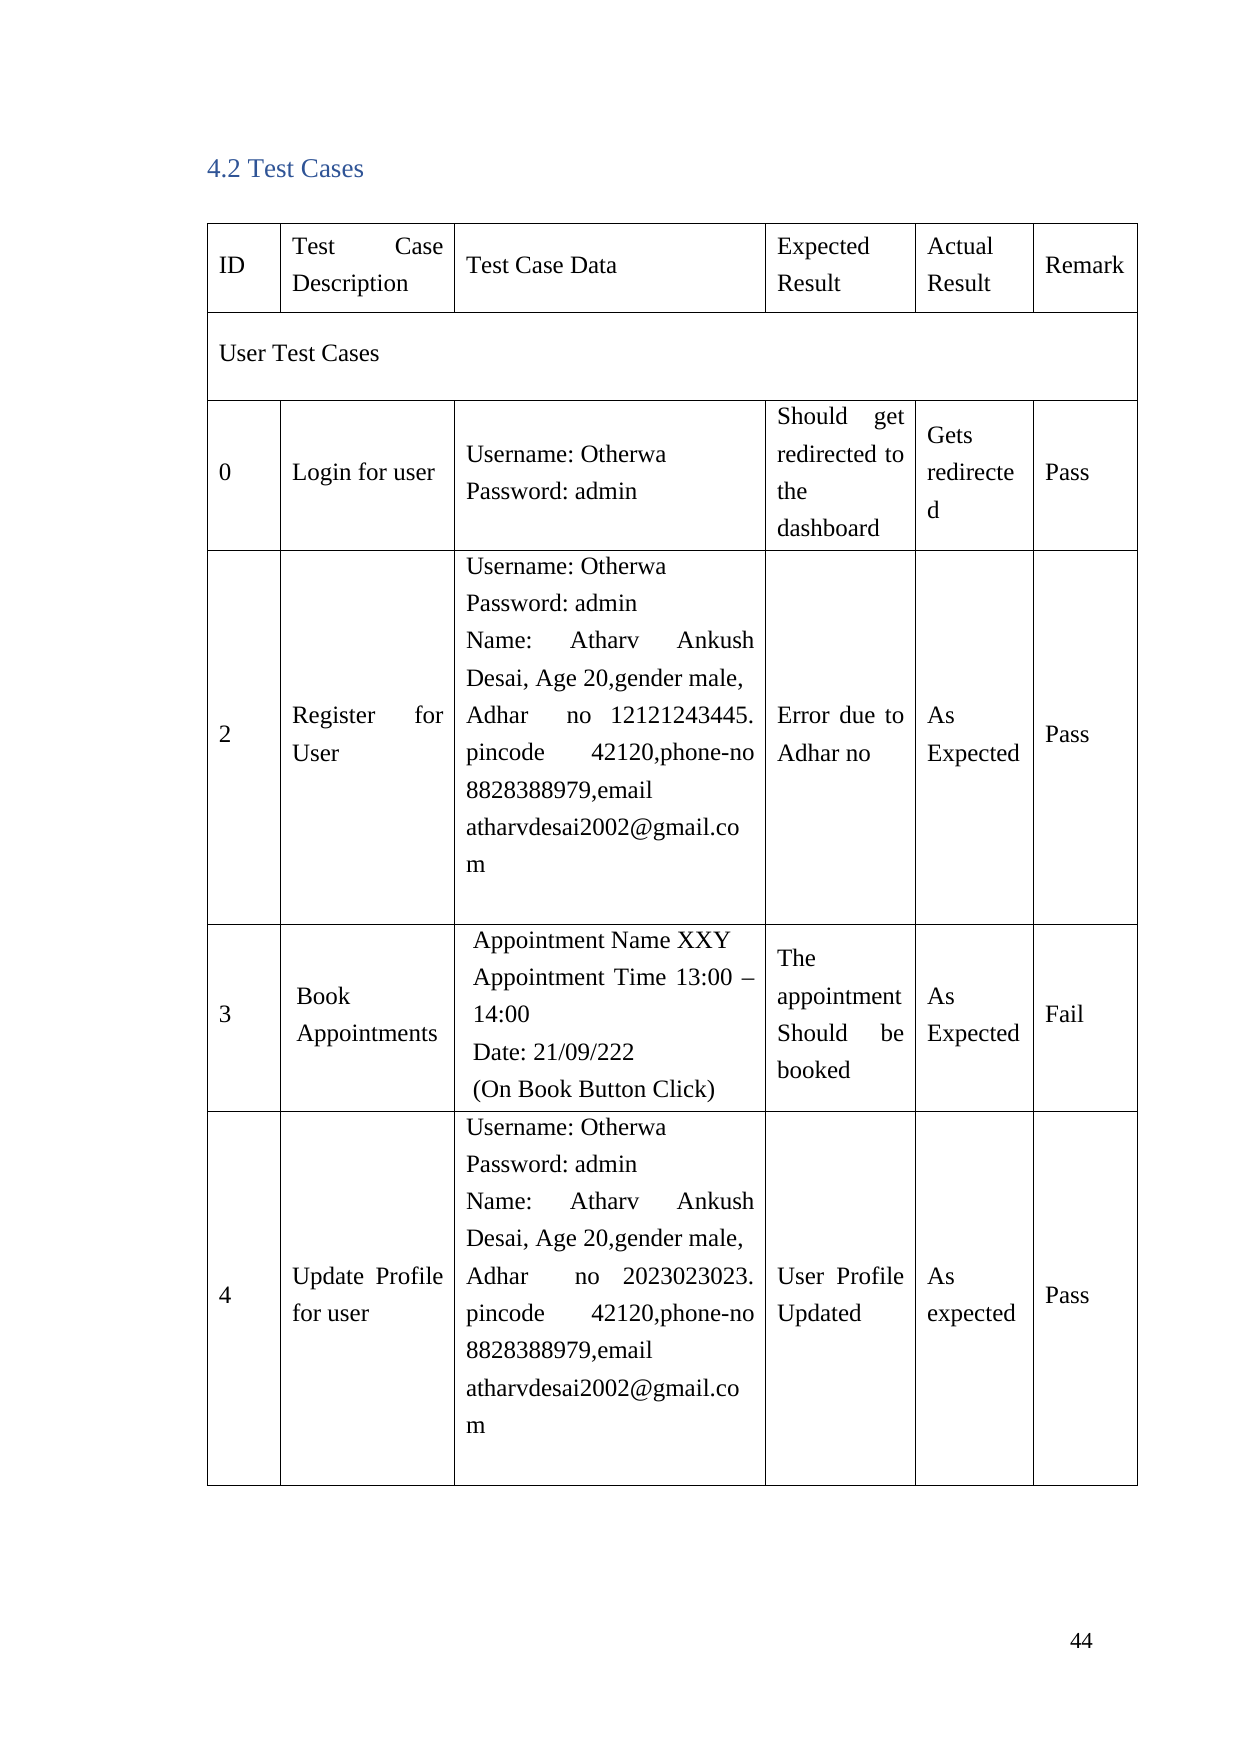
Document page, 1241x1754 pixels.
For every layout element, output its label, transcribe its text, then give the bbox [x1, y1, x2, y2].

table_cell User Test Cases [208, 313, 1137, 400]
subtitle 4.2 Test Cases [207, 152, 1092, 183]
table_header Test Case Data [455, 224, 765, 312]
table_header Expected Result [766, 224, 915, 312]
table_cell Register for User [281, 551, 454, 924]
table_cell Error due to Adhar no [766, 551, 915, 924]
table_cell Pass [1034, 551, 1137, 924]
table_cell Should get redirected to the dashboard [766, 401, 915, 550]
table_cell Login for user [281, 401, 454, 550]
table_cell Pass [1034, 1112, 1137, 1484]
table_header Remark [1034, 224, 1137, 312]
table_cell 0 [208, 401, 280, 550]
table_cell Pass [1034, 401, 1137, 550]
table_cell Fail [1034, 925, 1137, 1111]
table_cell As expected [916, 1112, 1033, 1484]
table_cell As Expected [916, 551, 1033, 924]
table_header Test Case Description [281, 224, 454, 312]
table_cell 2 [208, 551, 280, 924]
table_cell As Expected [916, 925, 1033, 1111]
table_cell 4 [208, 1112, 280, 1484]
table_cell Book Appointments [281, 925, 454, 1111]
table_cell Gets redirected [916, 401, 1033, 550]
table_cell Username: Otherwa Password: admin Name: Atharv Ankush Desai, Age 20,gender male, Adhar no 12121243445. pincode 42120,phone-no 8828388979,email atharvdesai2002@gmail.com [455, 551, 765, 924]
table_cell Update Profile for user [281, 1112, 454, 1484]
table_cell Username: Otherwa Password: admin Name: Atharv Ankush Desai, Age 20,gender male, Adhar no 2023023023. pincode 42120,phone-no 8828388979,email atharvdesai2002@gmail.com [455, 1112, 765, 1484]
table_cell Username: Otherwa Password: admin [455, 401, 765, 550]
table_header ID [208, 224, 280, 312]
table_header Actual Result [916, 224, 1033, 312]
table_cell Appointment Name XXY Appointment Time 13:00 – 14:00 Date: 21/09/222 (On Book Button Click) [455, 925, 765, 1111]
table_cell User Profile Updated [766, 1112, 915, 1484]
table_cell The appointment Should be booked [766, 925, 915, 1111]
table_cell 3 [208, 925, 280, 1111]
